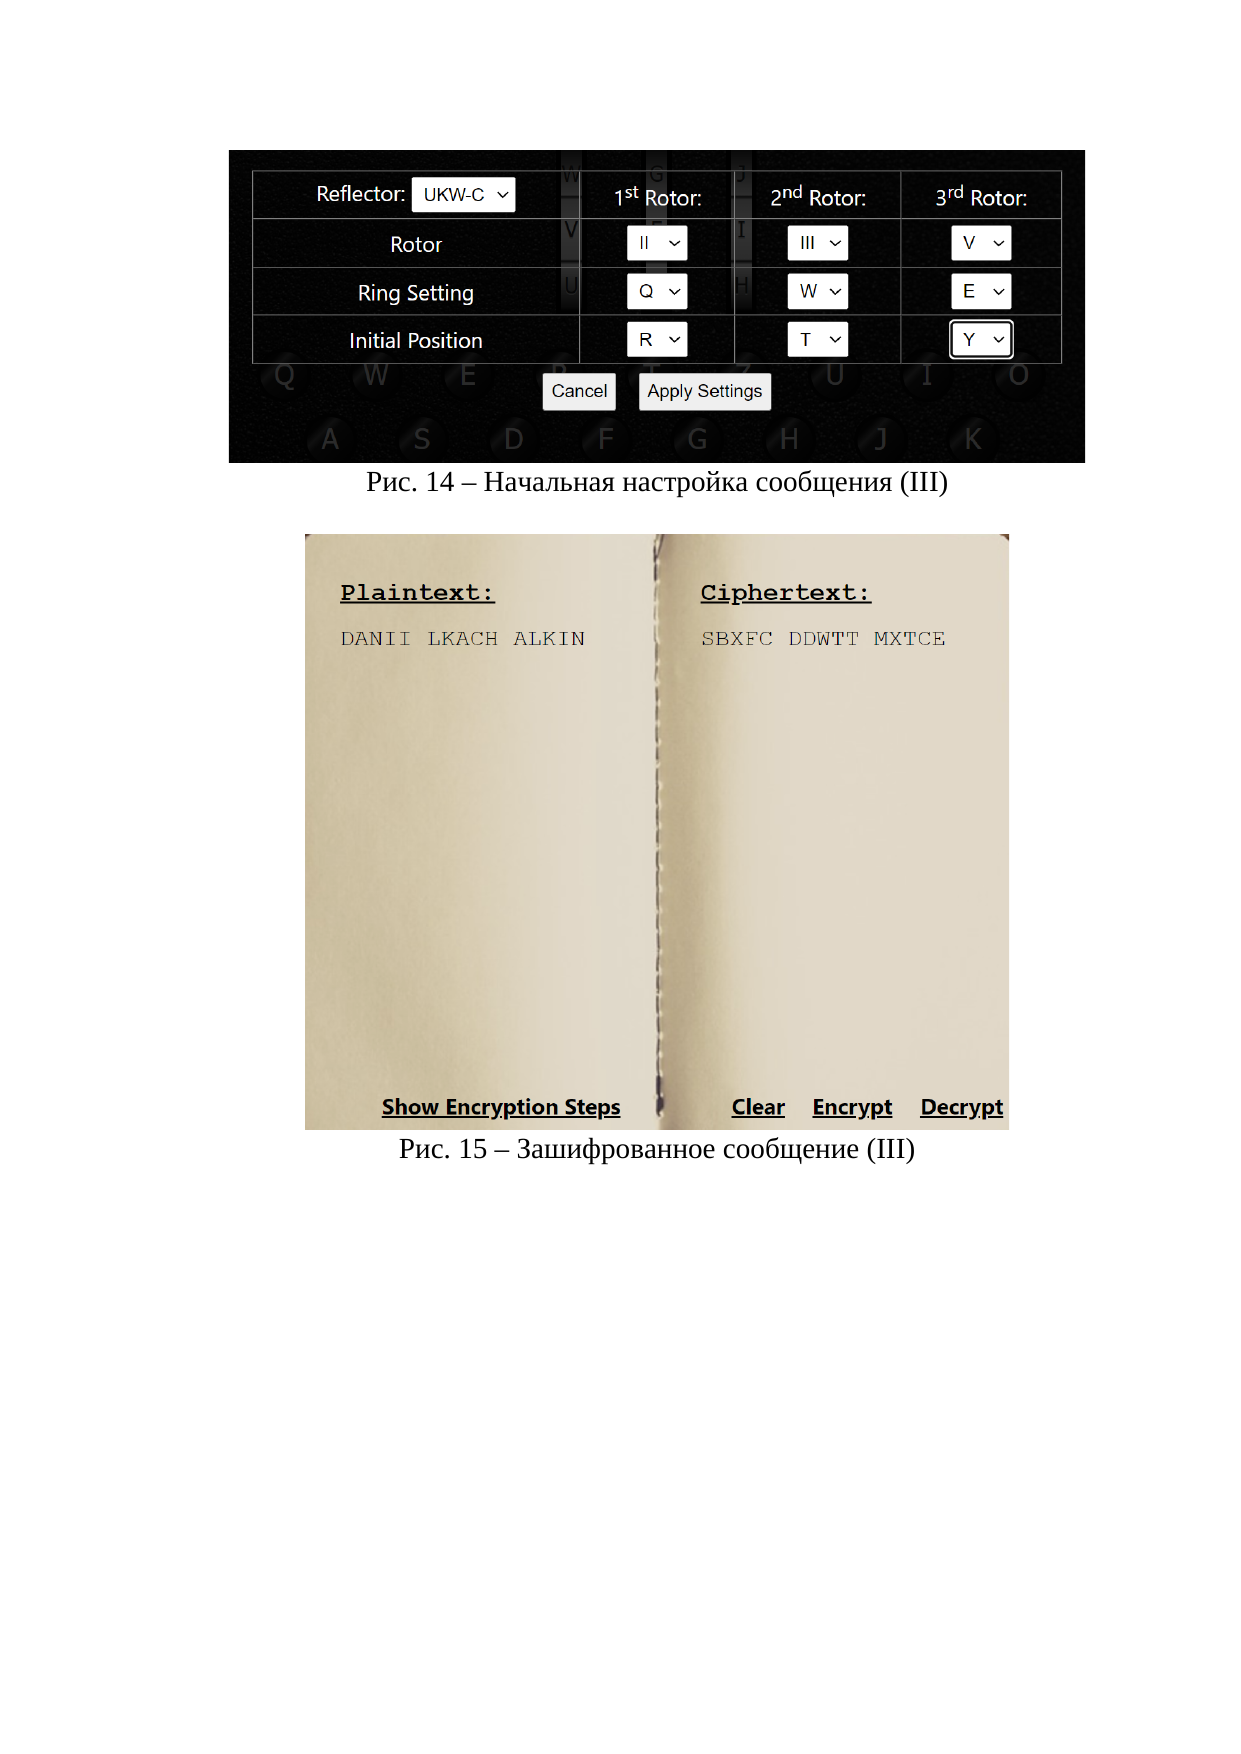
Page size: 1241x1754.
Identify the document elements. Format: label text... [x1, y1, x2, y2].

text Рис. 15 – Зашифрованное сообщение (III) [112, 1131, 1128, 1165]
picture [228, 150, 1086, 463]
picture [305, 534, 1010, 1130]
text Рис. 14 – Начальная настройка сообщения (III) [112, 464, 1128, 498]
